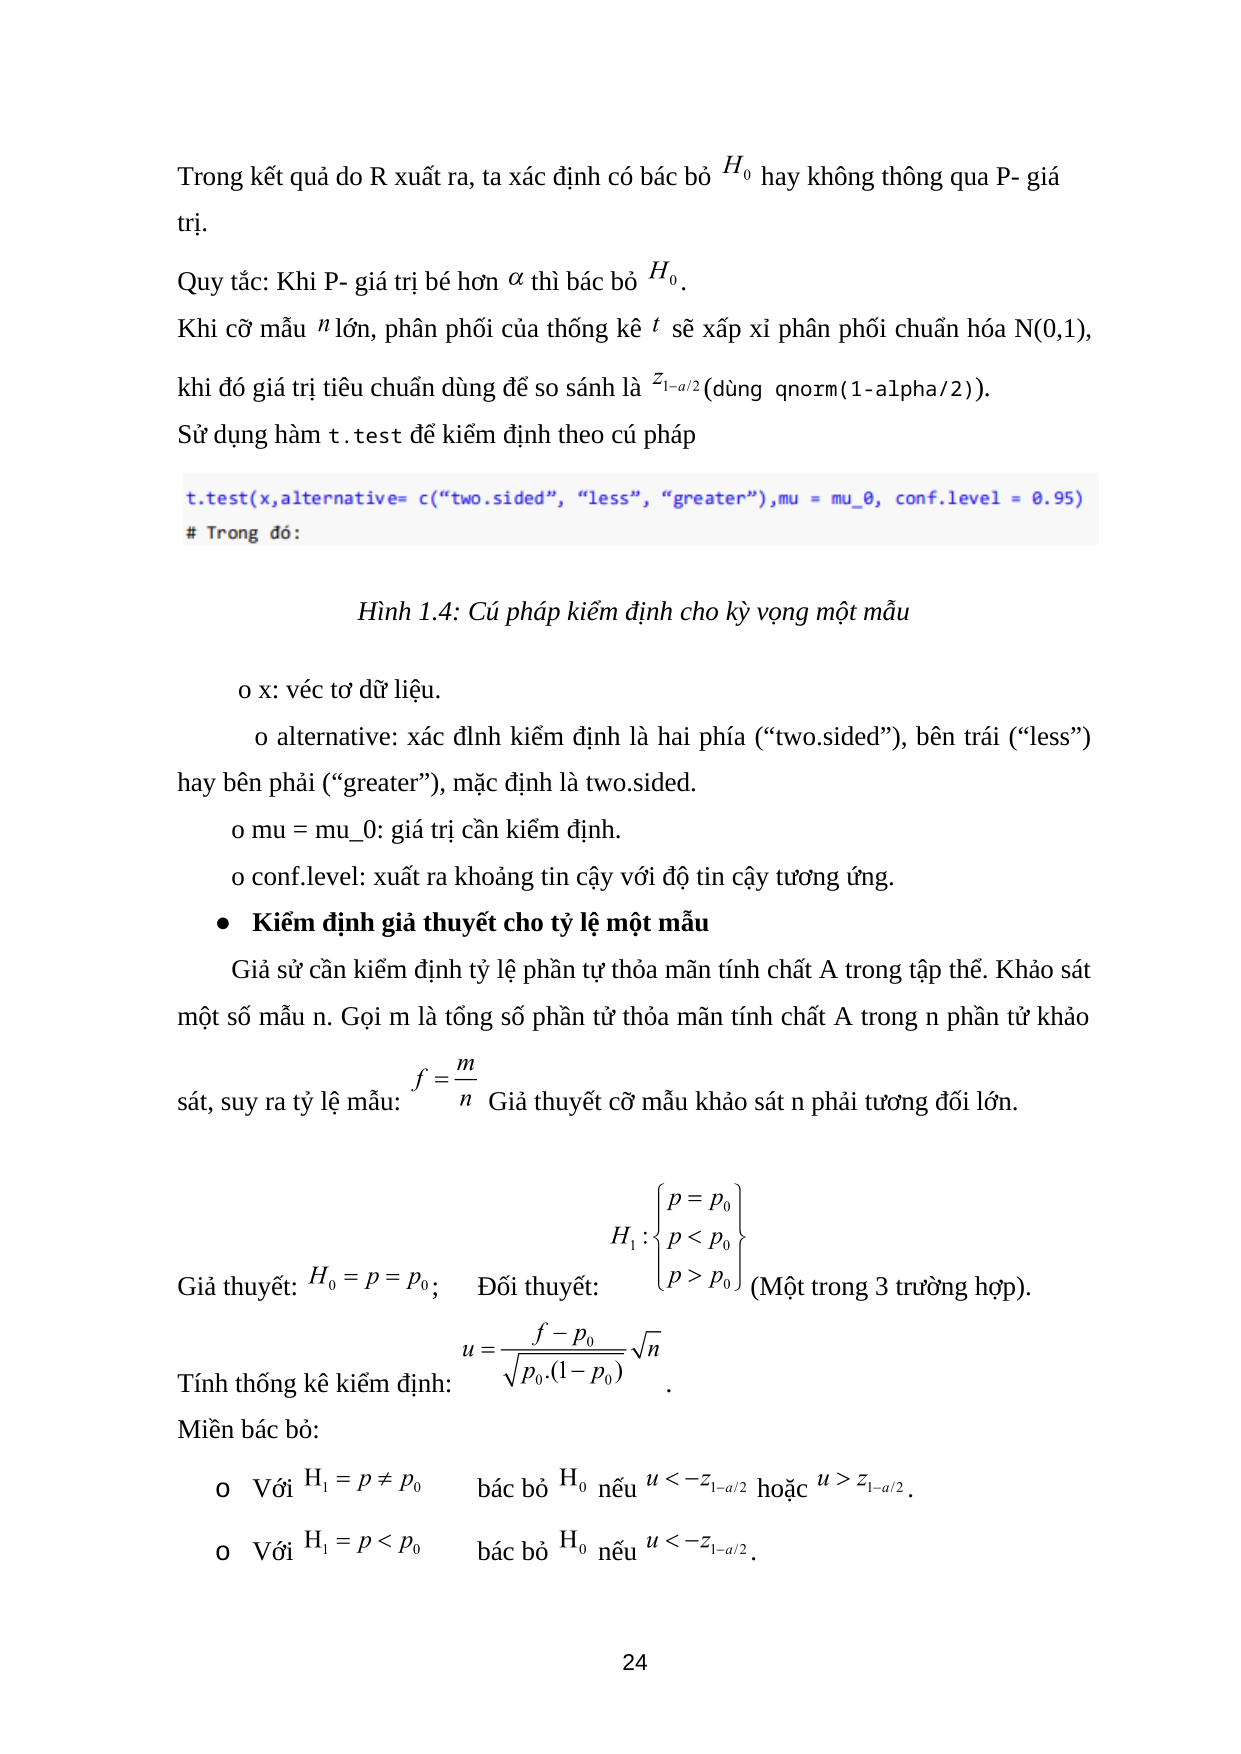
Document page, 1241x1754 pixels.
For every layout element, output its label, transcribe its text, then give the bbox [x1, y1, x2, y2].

picture [300, 1522, 424, 1560]
text Quy tắc: Khi P- giá trị bé hơn thì bác bỏ . [177, 253, 1093, 296]
text Tính thống kê kiểm định: . [177, 1317, 1093, 1398]
text Khi cỡ mẫu lớn, phân phối của thống kê sẽ xấp xỉ phân phối chuẩn hóa N(0,1), khi đó giá trị tiêu chuẩn dùng để so sánh là (dùng qnorm(1-alpha/2)). [177, 312, 1093, 402]
text Sử dụng hàm t.test để kiểm định theo cú pháp [177, 418, 1093, 449]
picture [650, 312, 664, 338]
picture [648, 358, 704, 397]
picture [314, 313, 335, 338]
picture [305, 1258, 432, 1296]
text o x: véc tơ dữ liệu. [177, 673, 1093, 704]
text Giả thuyết: ; Đối thuyết: (Một trong 3 trường hợp). [177, 1178, 1093, 1302]
picture [814, 1460, 907, 1498]
text Hình 1.4: Cú pháp kiểm định cho kỳ vọng một mẫu [177, 595, 1093, 626]
picture [177, 465, 1099, 550]
text o conf.level: xuất ra khoảng tin cậy với độ tin cậy tương ứng. [177, 860, 1093, 891]
picture [718, 147, 755, 186]
text Trong kết quả do R xuất ra, ta xác định có bác bỏ hay không thông qua P- giá trị. [177, 148, 1093, 238]
text o mu = mu_0: giá trị cần kiểm định. [177, 813, 1093, 844]
picture [644, 253, 681, 291]
picture [606, 1178, 751, 1296]
picture [300, 1460, 426, 1498]
picture [459, 1317, 666, 1392]
text Miền bác bỏ: [177, 1413, 1093, 1444]
picture [555, 1522, 592, 1560]
picture [643, 1460, 750, 1498]
picture [505, 267, 531, 291]
list Kiểm định giả thuyết cho tỷ lệ một mẫu [214, 906, 1093, 938]
picture [555, 1460, 592, 1498]
text Giả sử cần kiểm định tỷ lệ phần tự thỏa mãn tính chất A trong tập thể. Khảo sát một số mẫu n. Gọi m là tổng số phần tử thỏa mãn tính chất A trong n phần tử khảo sát, suy ra tỷ lệ mẫu: Giả thuyết cỡ mẫu khảo sát n phải tương đối lớn. [177, 953, 1093, 1116]
text o alternative: xác đӏnh kiểm định là hai phía (“two.sided”), bên trái (“less”) hay bên phải (“greater”), mặc định là two.sided. [177, 720, 1093, 798]
picture [643, 1522, 750, 1560]
picture [407, 1046, 482, 1111]
